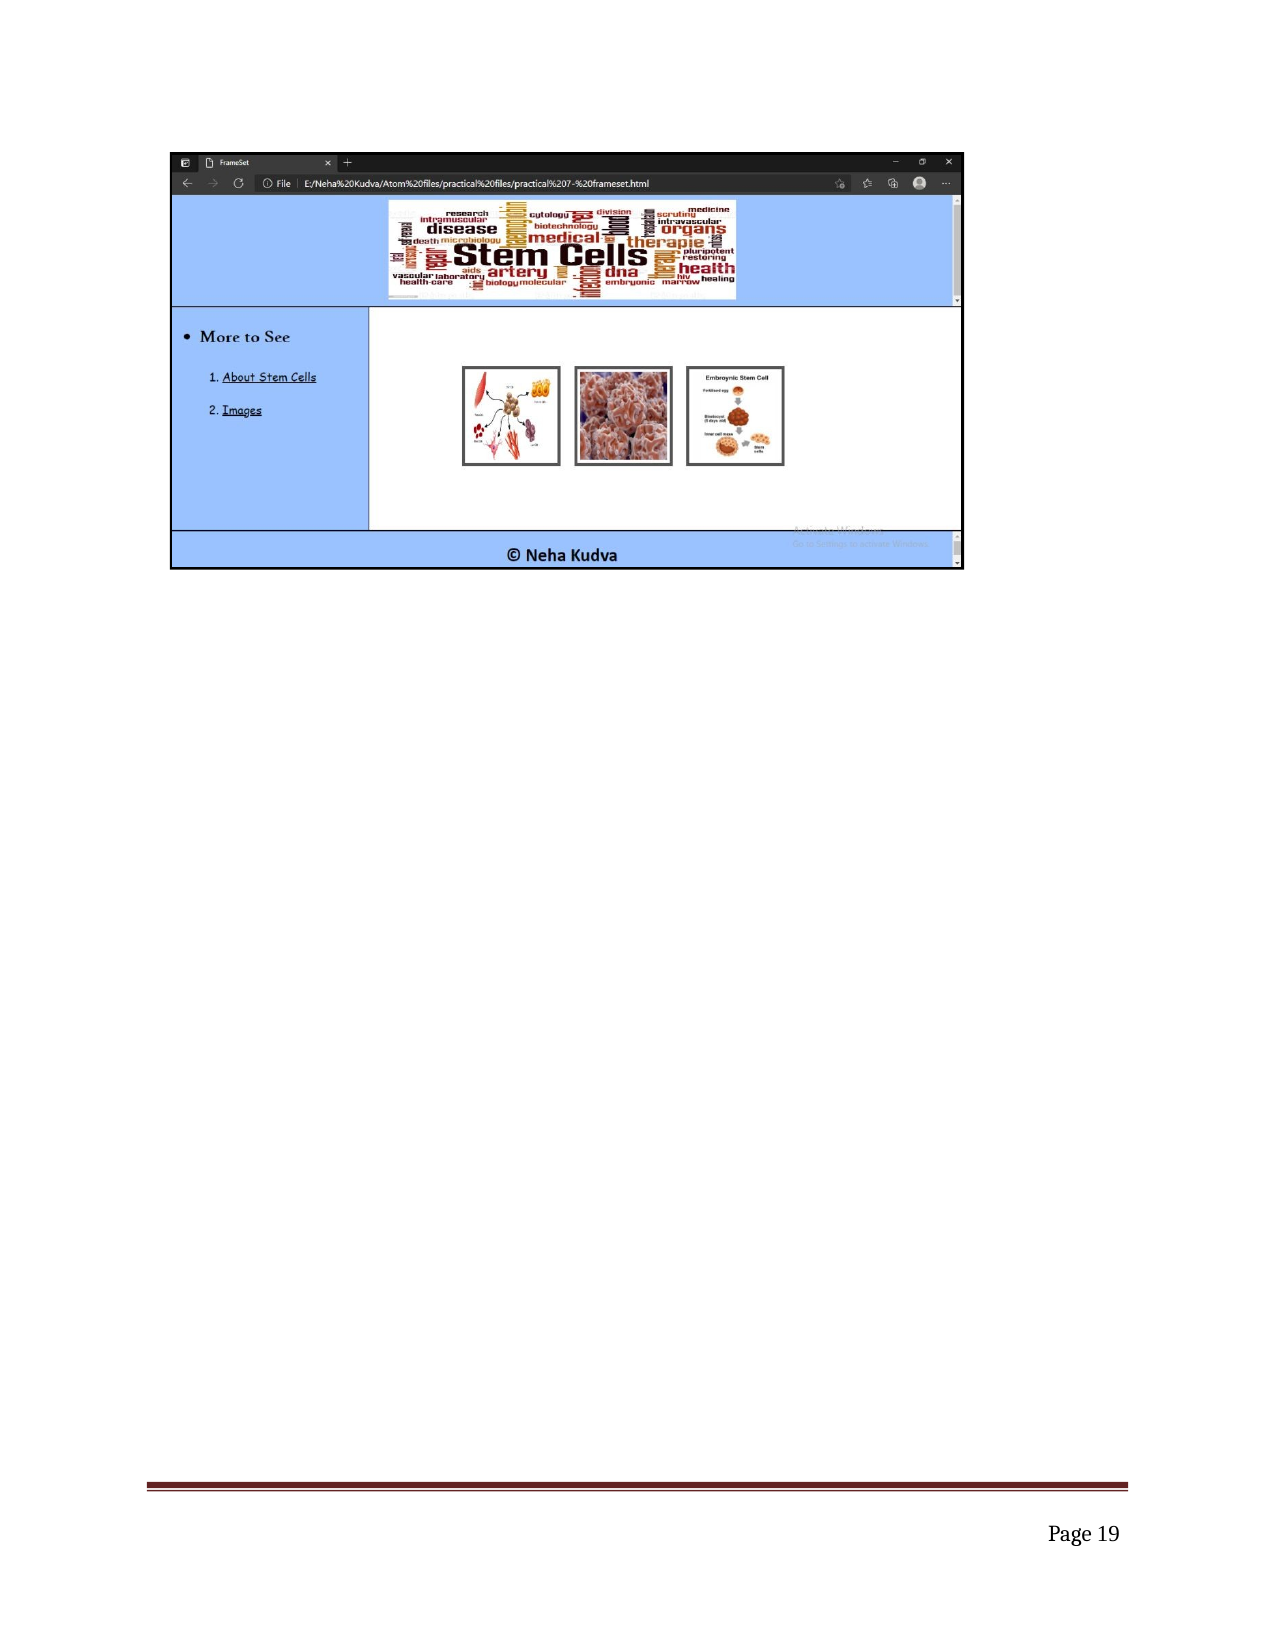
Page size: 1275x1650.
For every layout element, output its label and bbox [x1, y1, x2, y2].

picture [172, 155, 961, 567]
